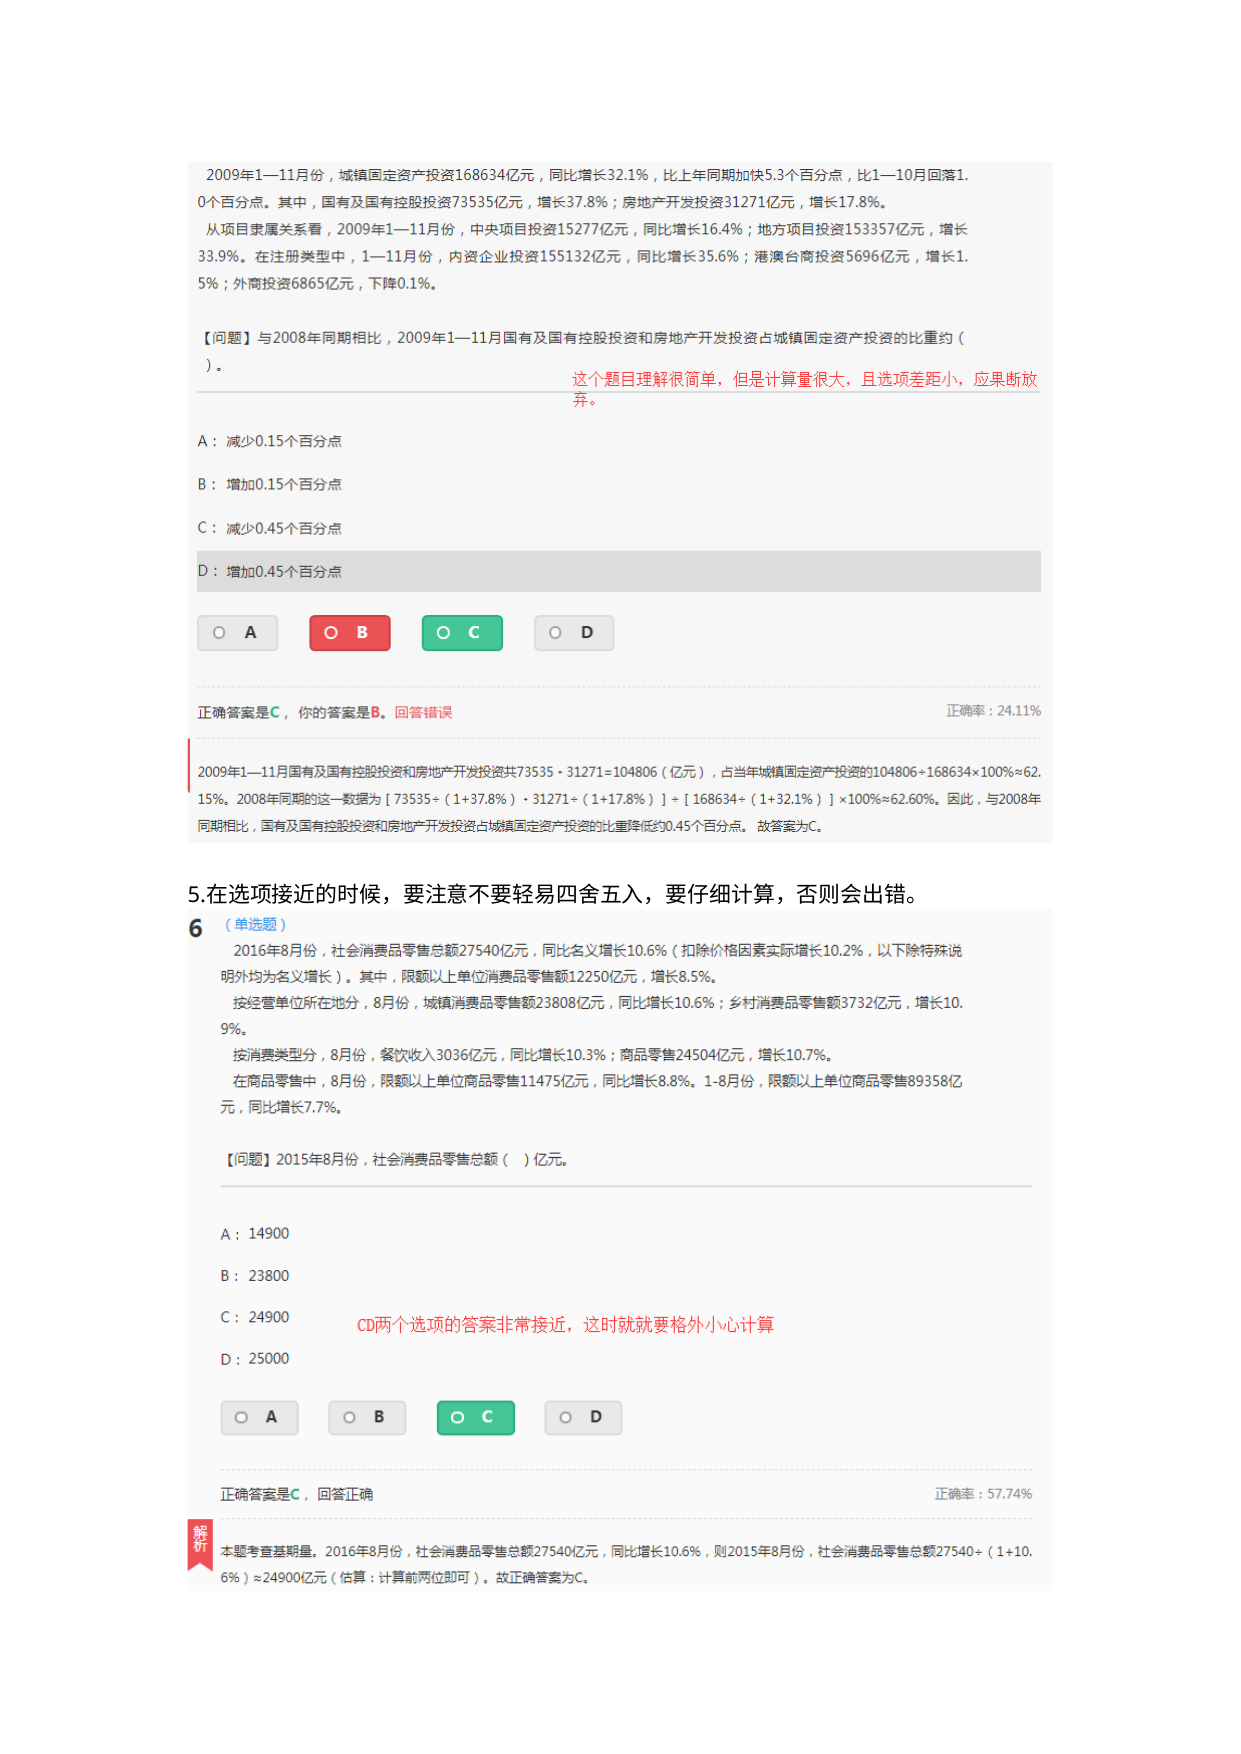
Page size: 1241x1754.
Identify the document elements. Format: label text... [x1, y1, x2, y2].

picture [187, 909, 1053, 1591]
picture [187, 162, 1053, 843]
text 5.在选项接近的时候，要注意不要轻易四舍五入，要仔细计算，否则会出错。 [187, 877, 1053, 909]
